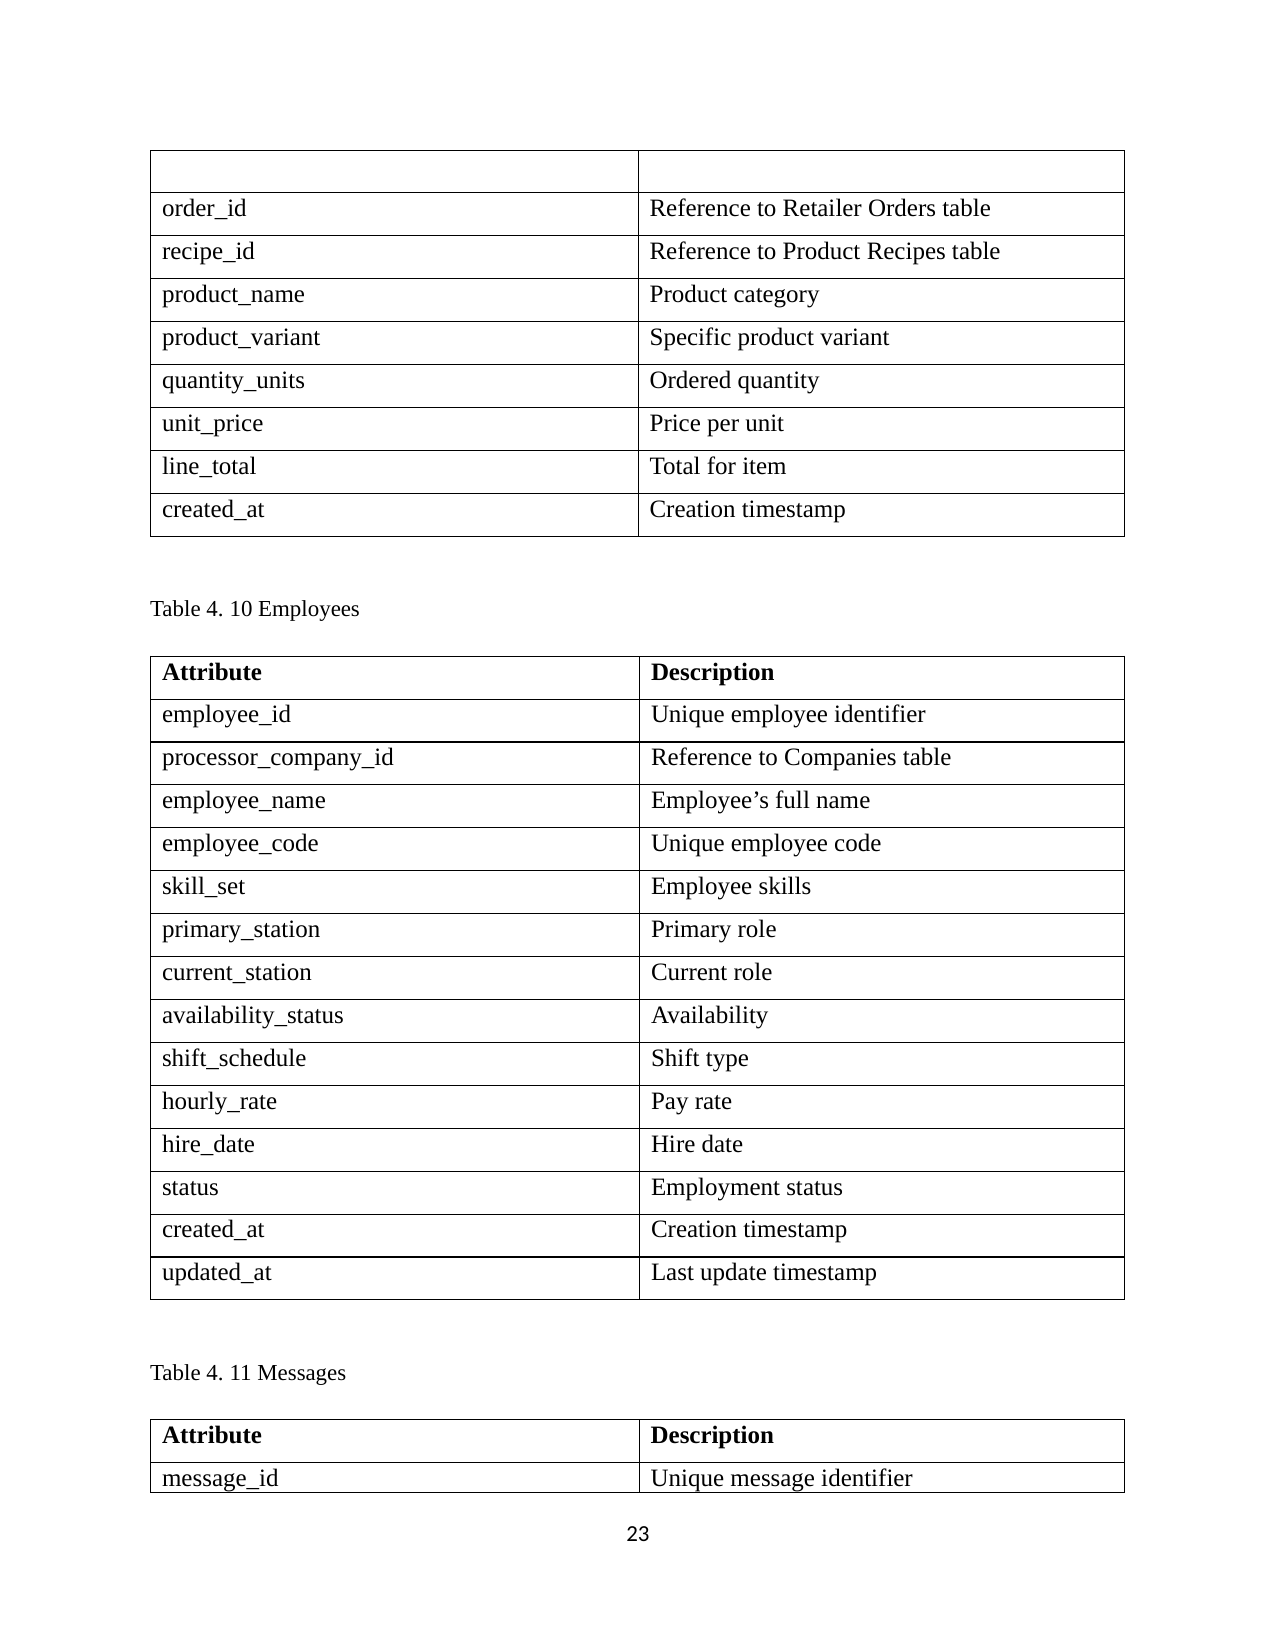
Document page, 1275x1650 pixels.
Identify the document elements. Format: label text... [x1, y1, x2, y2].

table_cell item_id [151, 151, 638, 192]
table_cell product_variant [151, 322, 638, 364]
table_cell Unique employee identifier [640, 700, 1124, 741]
table_cell Employment status [640, 1172, 1124, 1213]
table_cell line_total [151, 451, 638, 493]
table_header Attribute [151, 1420, 639, 1462]
table_header Description [640, 657, 1124, 698]
table_cell Employee skills [640, 871, 1124, 913]
table_cell created_at [151, 1215, 639, 1256]
table_cell Shift type [640, 1043, 1124, 1085]
table_cell Ordered quantity [639, 365, 1124, 407]
table_cell created_at [151, 494, 638, 536]
table_cell product_name [151, 279, 638, 321]
table_cell shift_schedule [151, 1043, 639, 1085]
table_cell Specific product variant [639, 322, 1124, 364]
table_cell employee_name [151, 785, 639, 827]
table_cell message_id [151, 1463, 639, 1492]
table_cell Product category [639, 279, 1124, 321]
table_cell Current role [640, 957, 1124, 999]
table_cell Creation timestamp [639, 494, 1124, 536]
table_cell Employee’s full name [640, 785, 1124, 827]
table_header Attribute [151, 657, 639, 698]
table_cell current_station [151, 957, 639, 999]
table_cell quantity_units [151, 365, 638, 407]
table_cell order_id [151, 193, 638, 235]
table_cell Total for item [639, 451, 1124, 493]
table_cell Availability [640, 1000, 1124, 1042]
table_cell skill_set [151, 871, 639, 913]
text Table 4. 10 Employees [150, 595, 1125, 622]
table_cell hourly_rate [151, 1086, 639, 1128]
table_cell Price per unit [639, 408, 1124, 450]
table_cell primary_station [151, 914, 639, 956]
table_cell Primary role [640, 914, 1124, 956]
table_cell Hire date [640, 1129, 1124, 1171]
table_cell Pay rate [640, 1086, 1124, 1128]
table_cell Last update timestamp [640, 1258, 1124, 1299]
table_cell employee_code [151, 828, 639, 870]
table_cell Reference to Product Recipes table [639, 236, 1124, 278]
table_cell Reference to Companies table [640, 743, 1124, 784]
table_cell availability_status [151, 1000, 639, 1042]
table_cell processor_company_id [151, 743, 639, 784]
table_cell status [151, 1172, 639, 1213]
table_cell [639, 151, 1124, 192]
table_cell unit_price [151, 408, 638, 450]
table_cell recipe_id [151, 236, 638, 278]
table_cell employee_id [151, 700, 639, 741]
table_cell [640, 1463, 1124, 1492]
table_header Description [640, 1420, 1124, 1462]
table_cell Reference to Retailer Orders table [639, 193, 1124, 235]
table_cell Creation timestamp [640, 1215, 1124, 1256]
table_cell hire_date [151, 1129, 639, 1171]
table_cell updated_at [151, 1258, 639, 1299]
text Table 4. 11 Messages [150, 1359, 1125, 1385]
table_cell Unique employee code [640, 828, 1124, 870]
